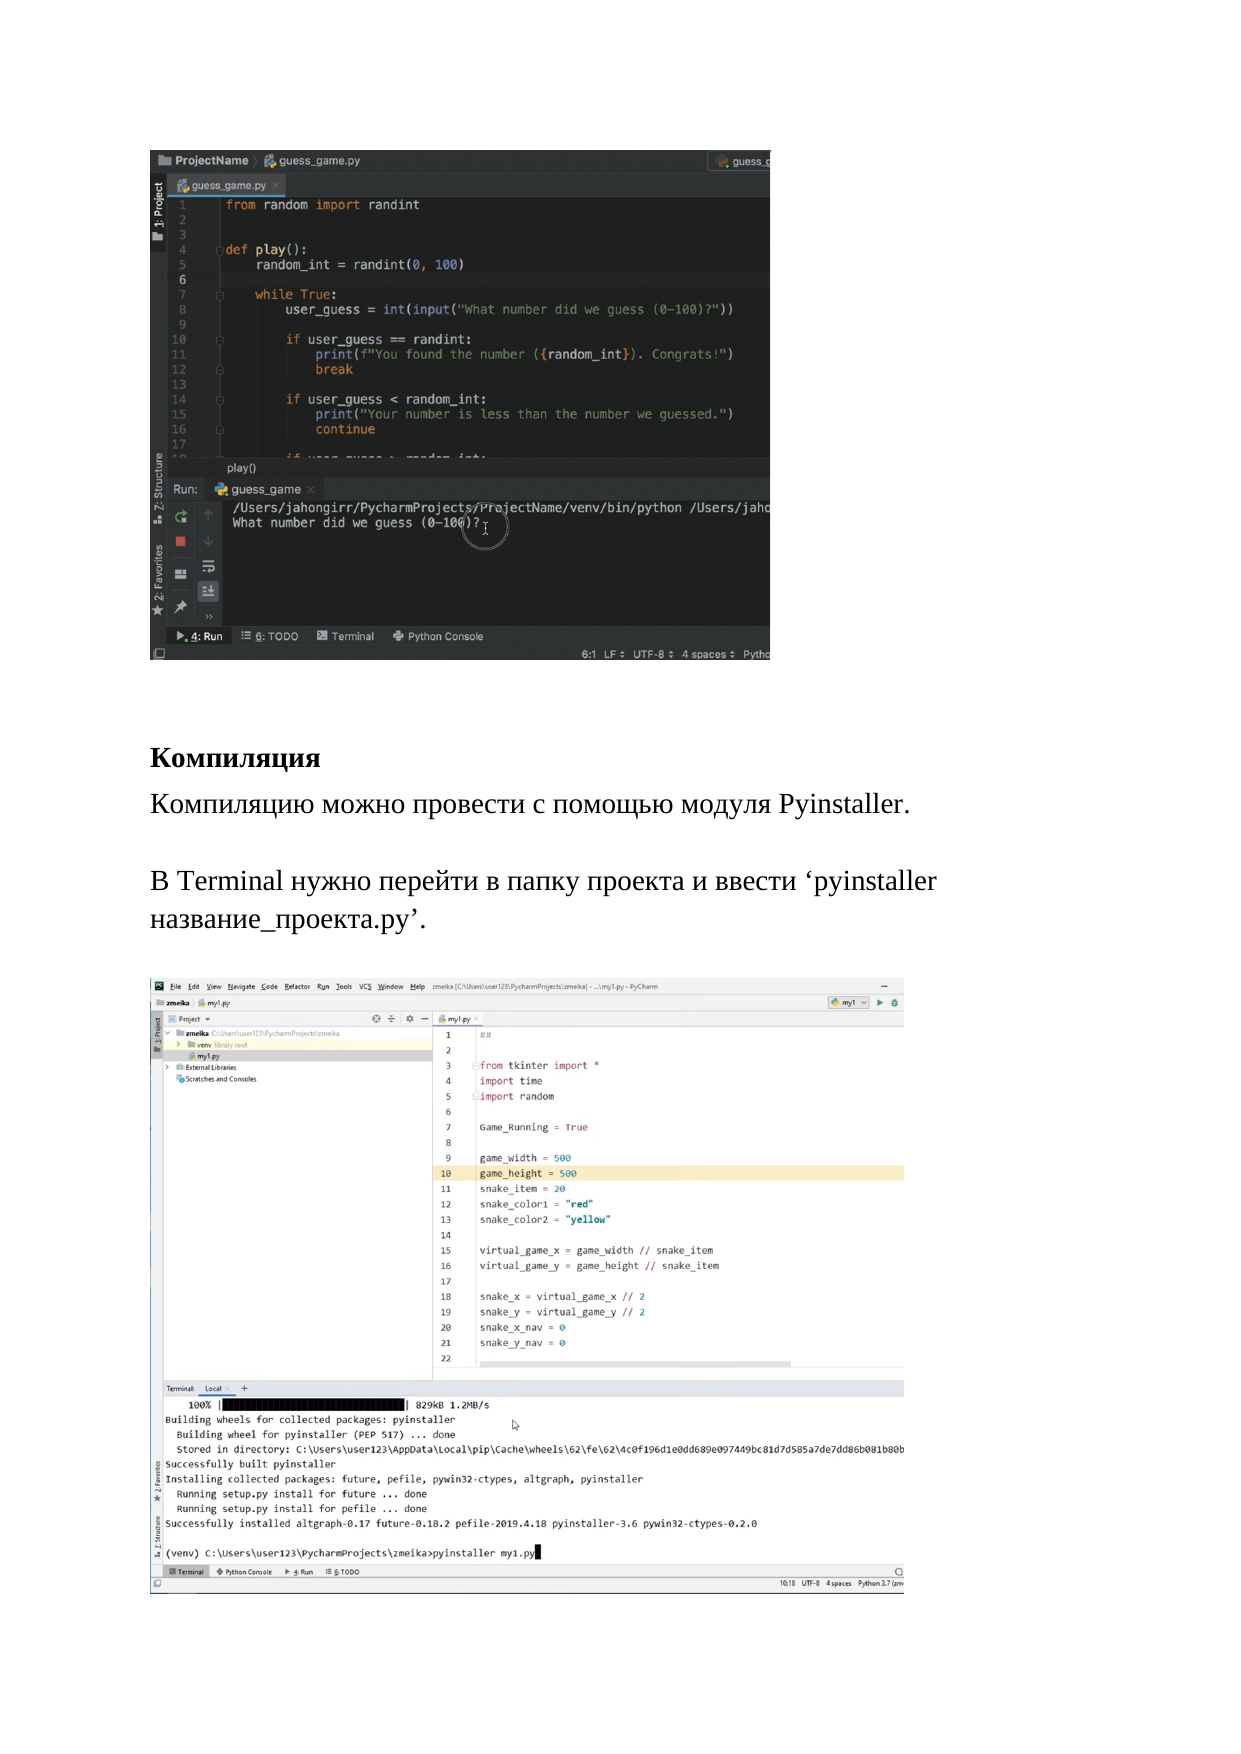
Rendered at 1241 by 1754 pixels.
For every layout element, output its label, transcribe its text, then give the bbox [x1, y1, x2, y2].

subtitle Компиляция [150, 740, 1090, 773]
picture [150, 150, 772, 660]
text Компиляцию можно провести с помощью модуля Pyinstaller. [150, 786, 1090, 819]
picture [150, 978, 904, 1594]
text В Terminal нужно перейти в папку проекта и ввести ‘pyinstaller название_проекта.py’. [150, 863, 1090, 935]
